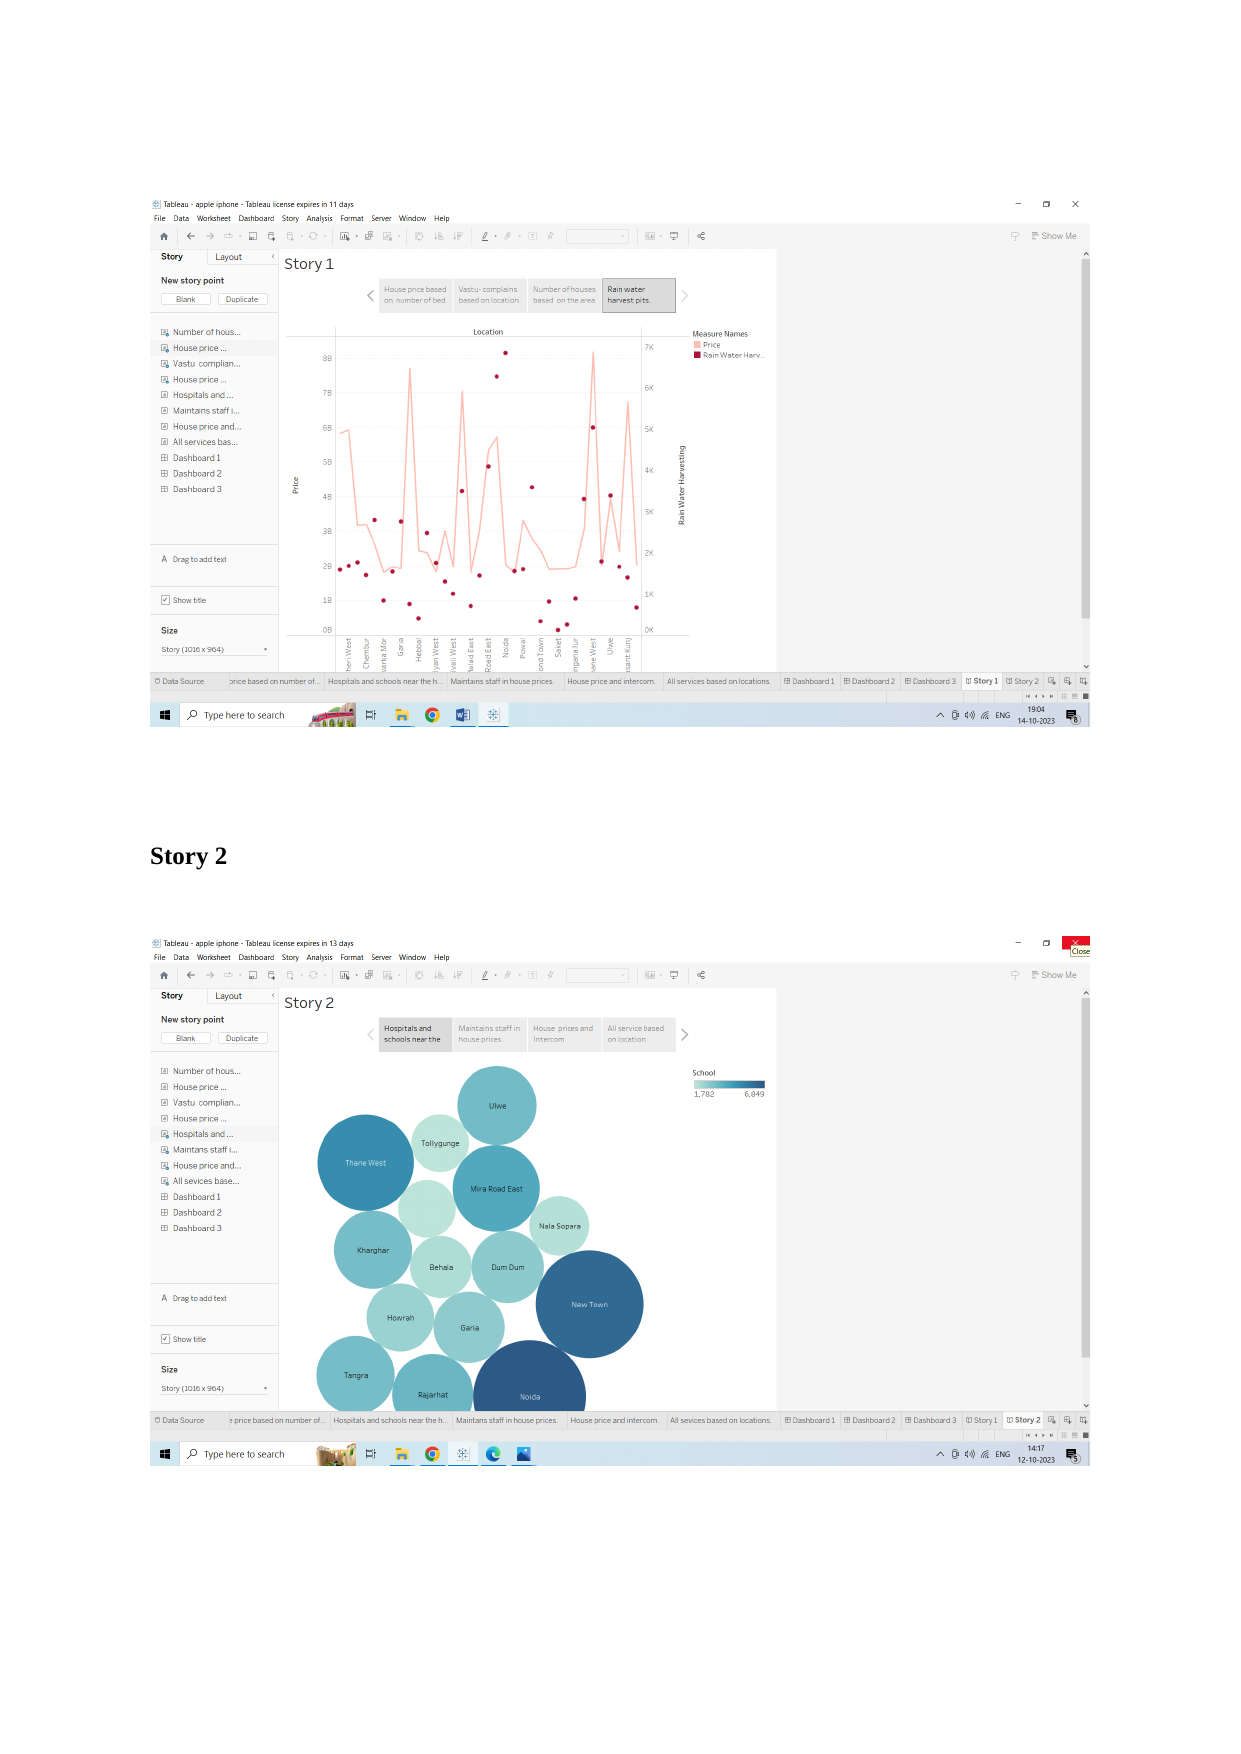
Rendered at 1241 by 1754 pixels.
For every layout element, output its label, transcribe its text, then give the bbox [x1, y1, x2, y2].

picture [150, 936, 1091, 1466]
text Story 2 [150, 841, 1090, 869]
picture [150, 197, 1091, 727]
